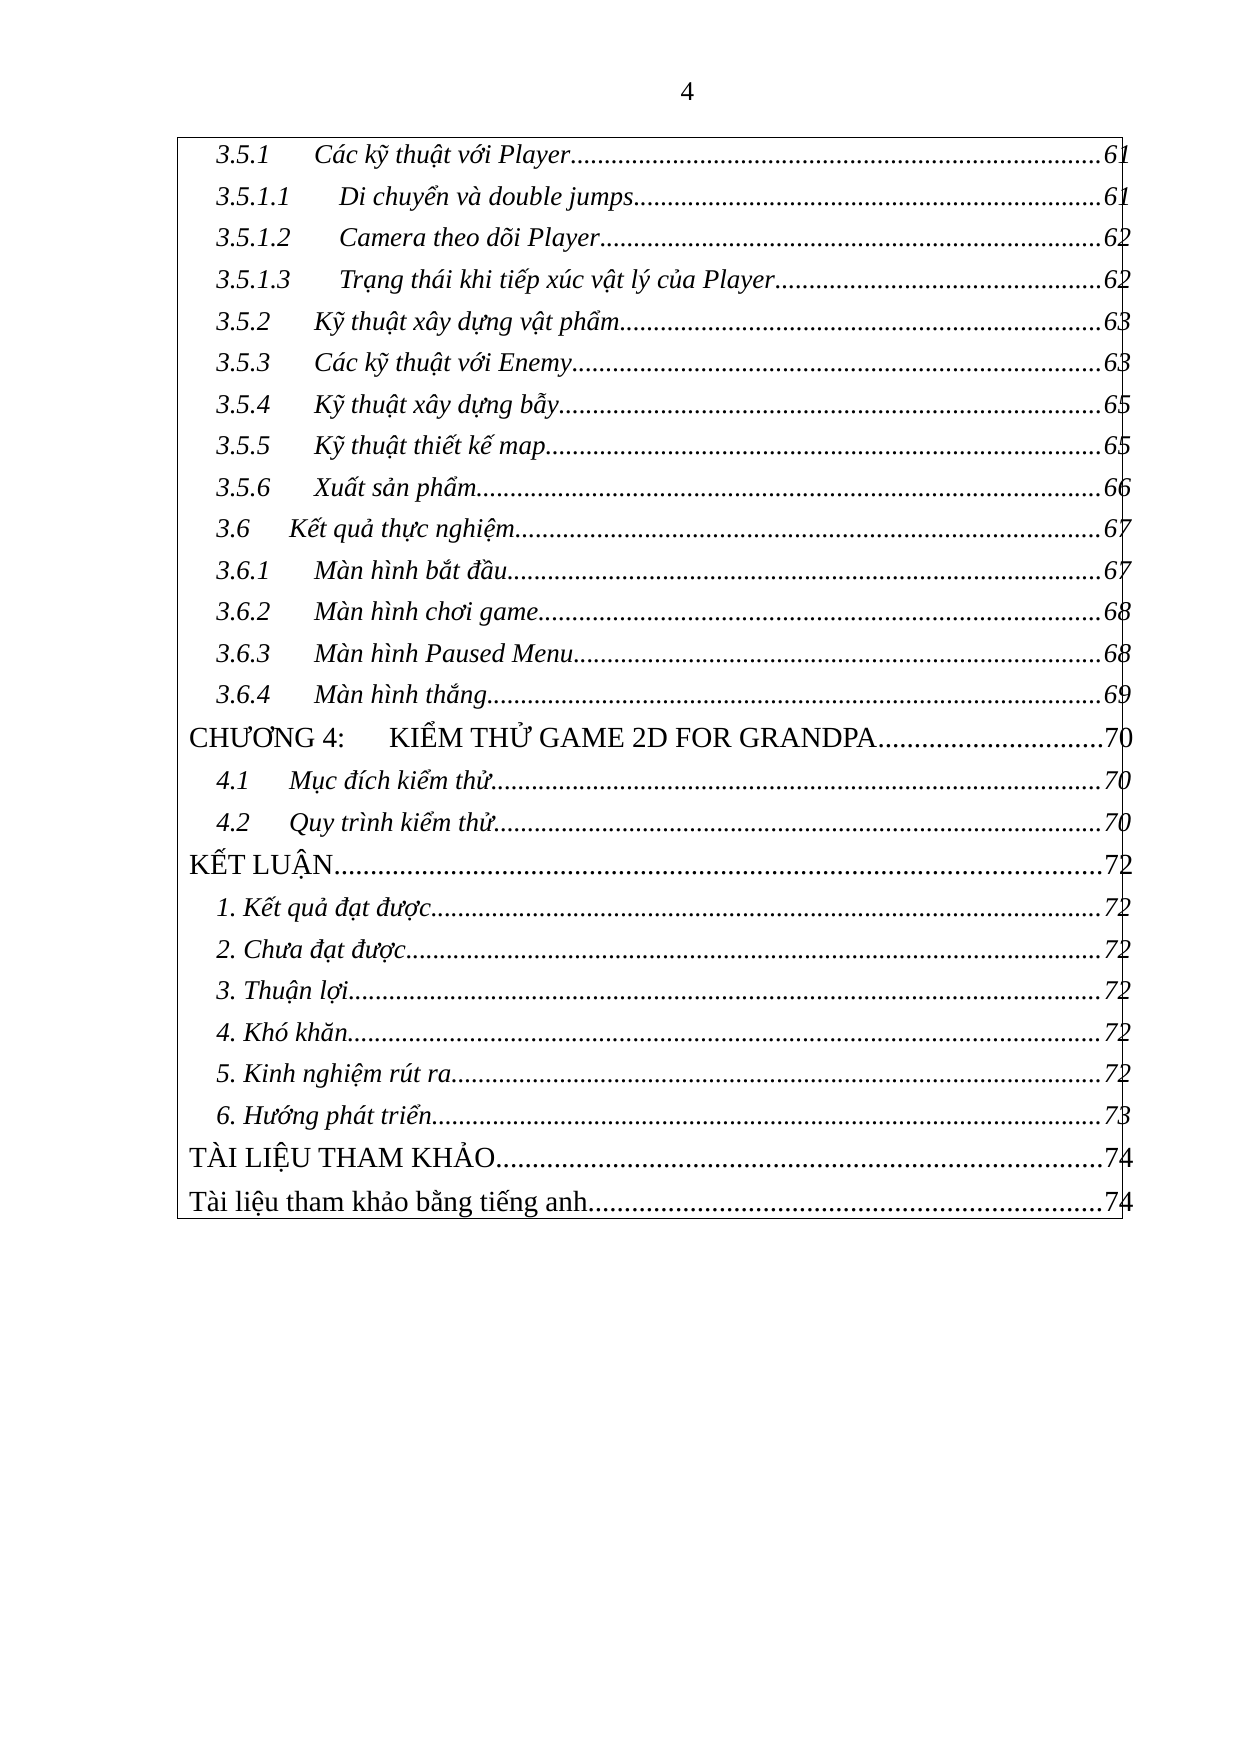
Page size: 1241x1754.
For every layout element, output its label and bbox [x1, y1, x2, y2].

table_header [178, 138, 1122, 1218]
